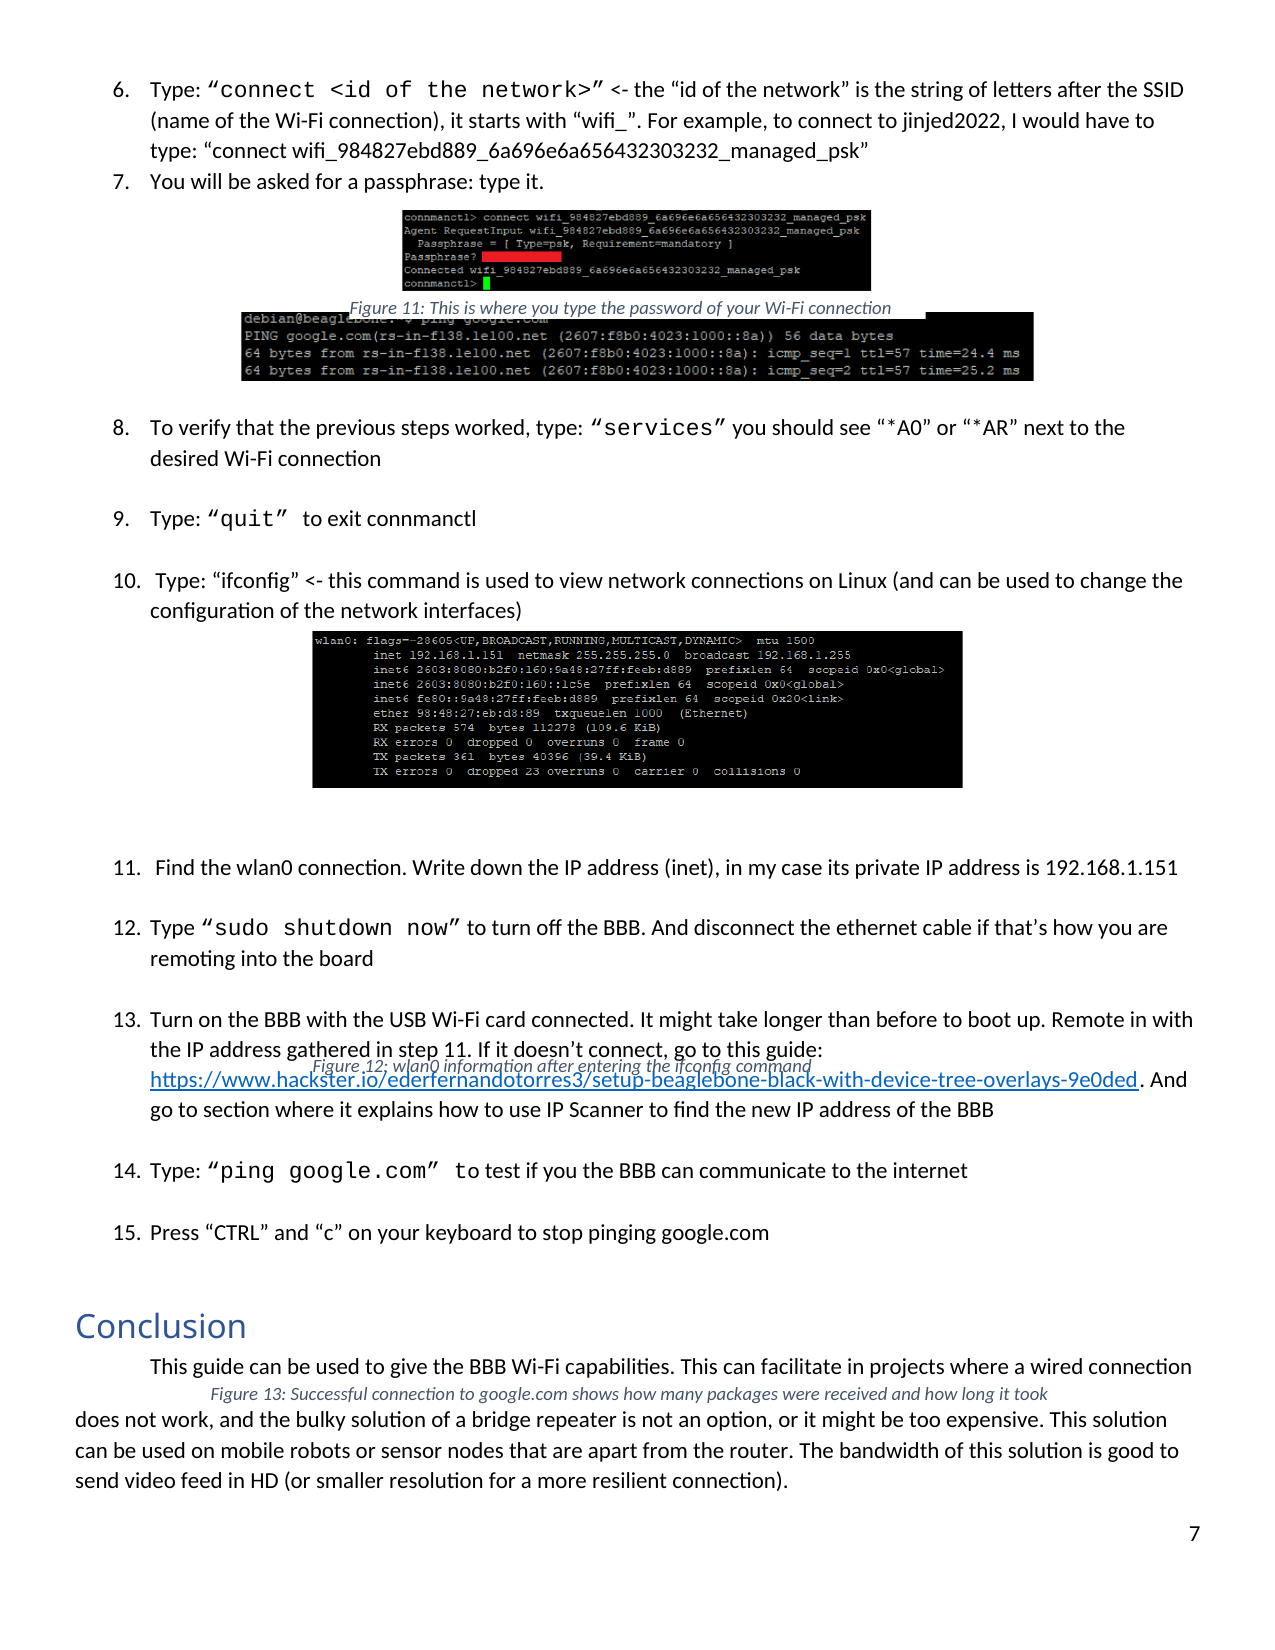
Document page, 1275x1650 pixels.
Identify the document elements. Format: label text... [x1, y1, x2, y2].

picture [402, 210, 872, 291]
list You will be asked for a passphrase: type it. [112, 167, 1200, 195]
list Press “CTRL” and “c” on your keyboard to stop pinging google.com [112, 1218, 1200, 1246]
subtitle Conclusion [75, 1303, 1200, 1348]
list Find the wlan0 connection. Write down the IP address (inet), in my case its private IP address is 192.168.1.151 [112, 853, 1200, 881]
list Type: “quit” to exit connmanctl [112, 504, 1200, 534]
list Type: “ping google.com” to test if you the BBB can communicate to the internet [112, 1156, 1200, 1185]
list Type: “ifconfig” <- this command is used to view network connections on Linux (and can be used to change the configuration of the network interfaces) [112, 566, 1200, 624]
list Type: “connect <id of the network>” <- the “id of the network” is the string of letters after the SSID (name of the Wi-Fi connection), it starts with “wifi_”. For example, to connect to jinjed2022, I would have to type: “connect wifi_984827ebd889_6a696e6a656432303232_managed_psk” [112, 75, 1200, 164]
text This guide can be used to give the BBB Wi-Fi capabilities. This can facilitate in projects where a wired connection does not work, and the bulky solution of a bridge repeater is not an option, or it might be too expensive. This solution can be used on mobile robots or sensor nodes that are apart from the router. The bandwidth of this solution is good to send video feed in HD (or smaller resolution for a more resilient connection). [75, 1352, 1200, 1494]
list Turn on the BBB with the USB Wi-Fi card connected. It might take longer than before to boot up. Remote in with the IP address gathered in step 11. If it doesn’t connect, go to this guide: https://www.hackster.io/ederfernandotorres3/setup-beaglebone-black-with-device-tree-overlays-9e0ded. And go to section where it explains how to use IP Scanner to find the new IP address of the BBB [112, 1005, 1200, 1123]
picture [312, 631, 963, 788]
list Type “sudo shutdown now” to turn off the BBB. And disconnect the ethernet cable if that’s how you are remoting into the board [112, 913, 1200, 972]
picture [241, 312, 1034, 381]
list To verify that the previous steps worked, type: “services” you should see “*A0” or “*AR” next to the desired Wi-Fi connection [112, 413, 1200, 472]
